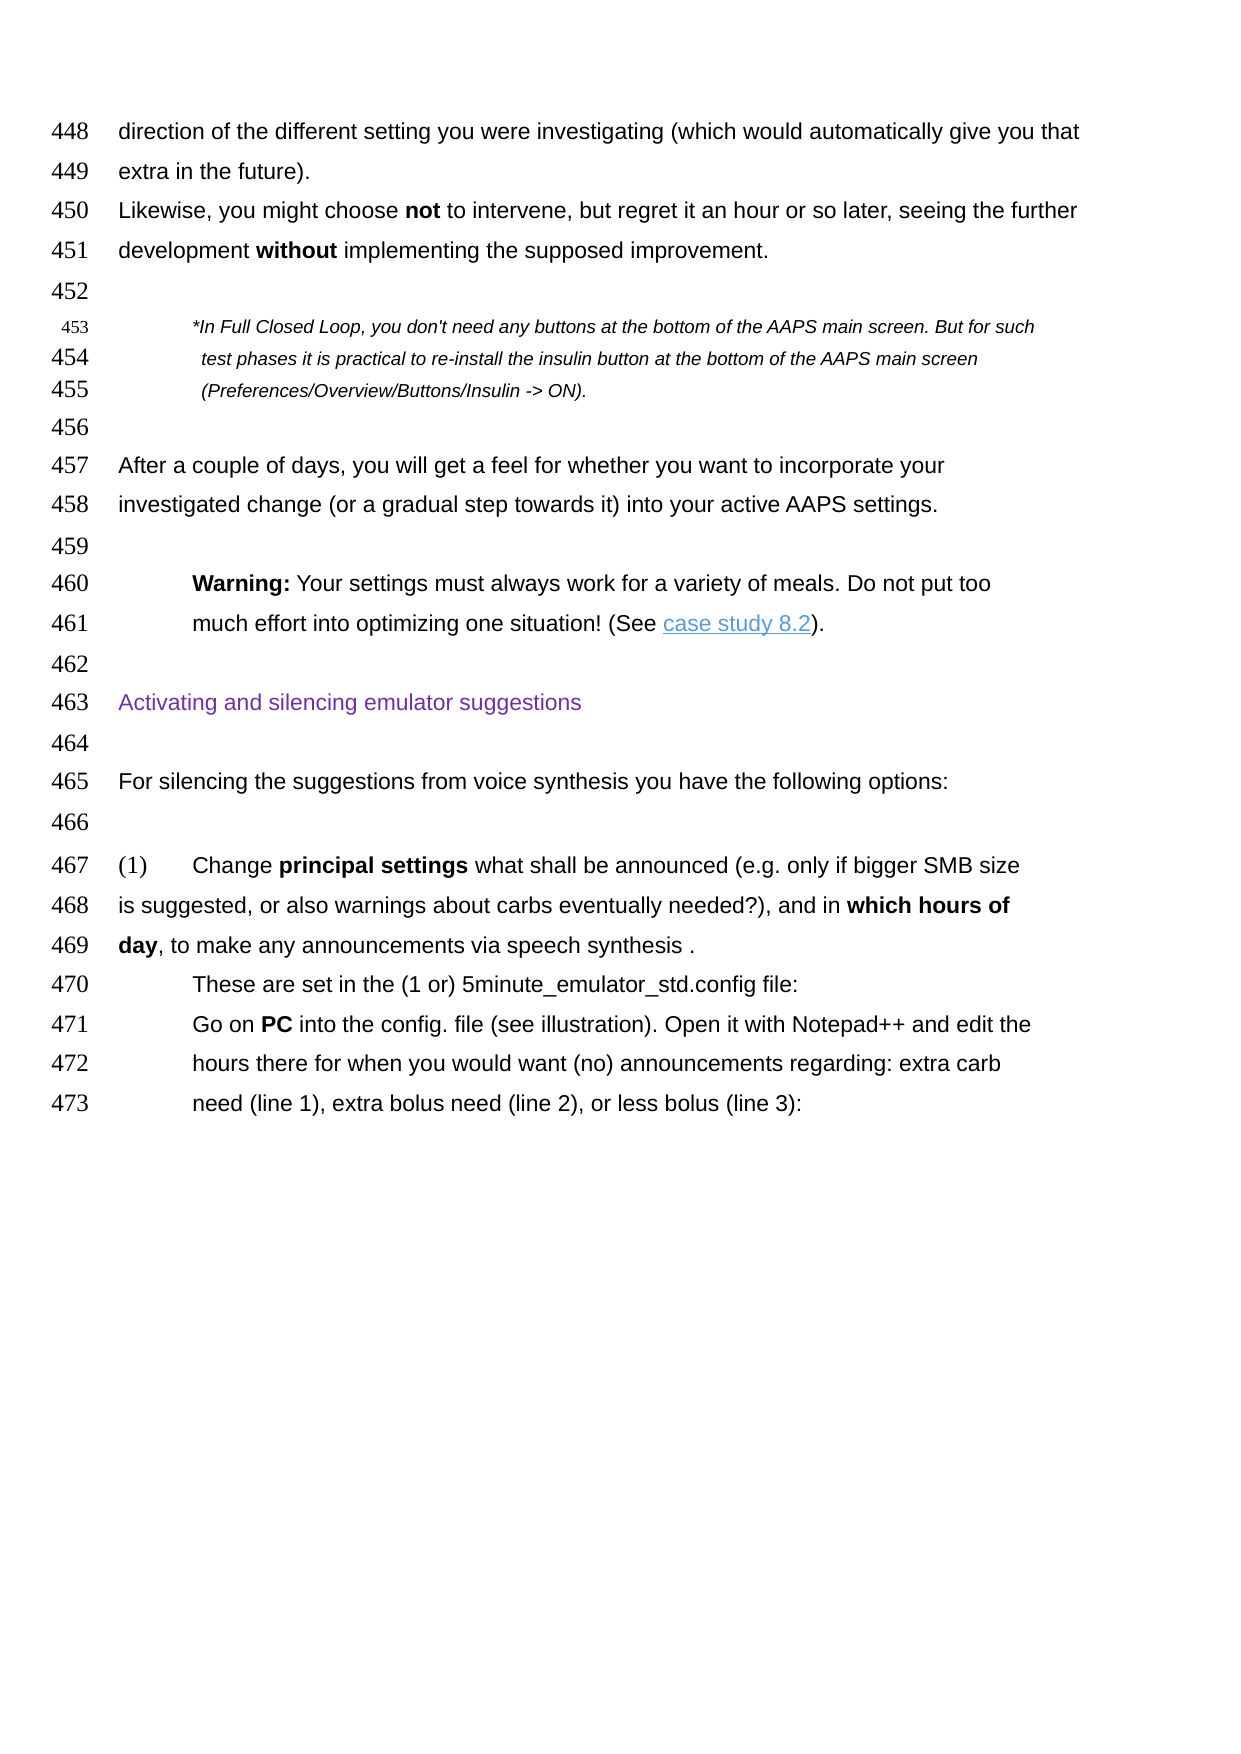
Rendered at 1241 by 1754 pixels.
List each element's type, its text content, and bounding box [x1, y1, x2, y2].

text For silencing the suggestions from voice synthesis you have the following options: [118, 768, 1039, 794]
list Change principal settings what shall be announced (e.g. only if bigger SMB size is suggested, or also warnings about carbs eventually needed?), and in which hours of day, to make any announcements via speech synthesis . [118, 850, 1039, 958]
text Likewise, you might choose not to intervene, but regret it an hour or so later, seeing the further development without implementing the supposed improvement. [118, 197, 1122, 263]
text Warning: Your settings must always work for a variety of meals. Do not put too much effort into optimizing one situation! (See case study 8.2). [192, 570, 1039, 636]
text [118, 118, 1122, 184]
list Go on PC into the config. file (see illustration). Open it with Notepad++ and edit the hours there for when you would want (no) announcements regarding: extra carb need (line 1), extra bolus need (line 2), or less bolus (line 3): [192, 1011, 1039, 1116]
text *In Full Closed Loop, you don't need any buttons at the bottom of the AAPS main screen. But for such test phases it is practical to re-install the insulin button at the bottom of the AAPS main screen (Preferences/Overview/Buttons/Insulin -> ON). [192, 316, 1039, 402]
text After a couple of days, you will get a feel for whether you want to incorporate your investigated change (or a gradual step towards it) into your active AAPS settings. [118, 452, 1039, 518]
text Activating and silencing emulator suggestions [118, 689, 1039, 715]
list These are set in the (1 or) 5minute_emulator_std.config file: [192, 971, 1039, 997]
